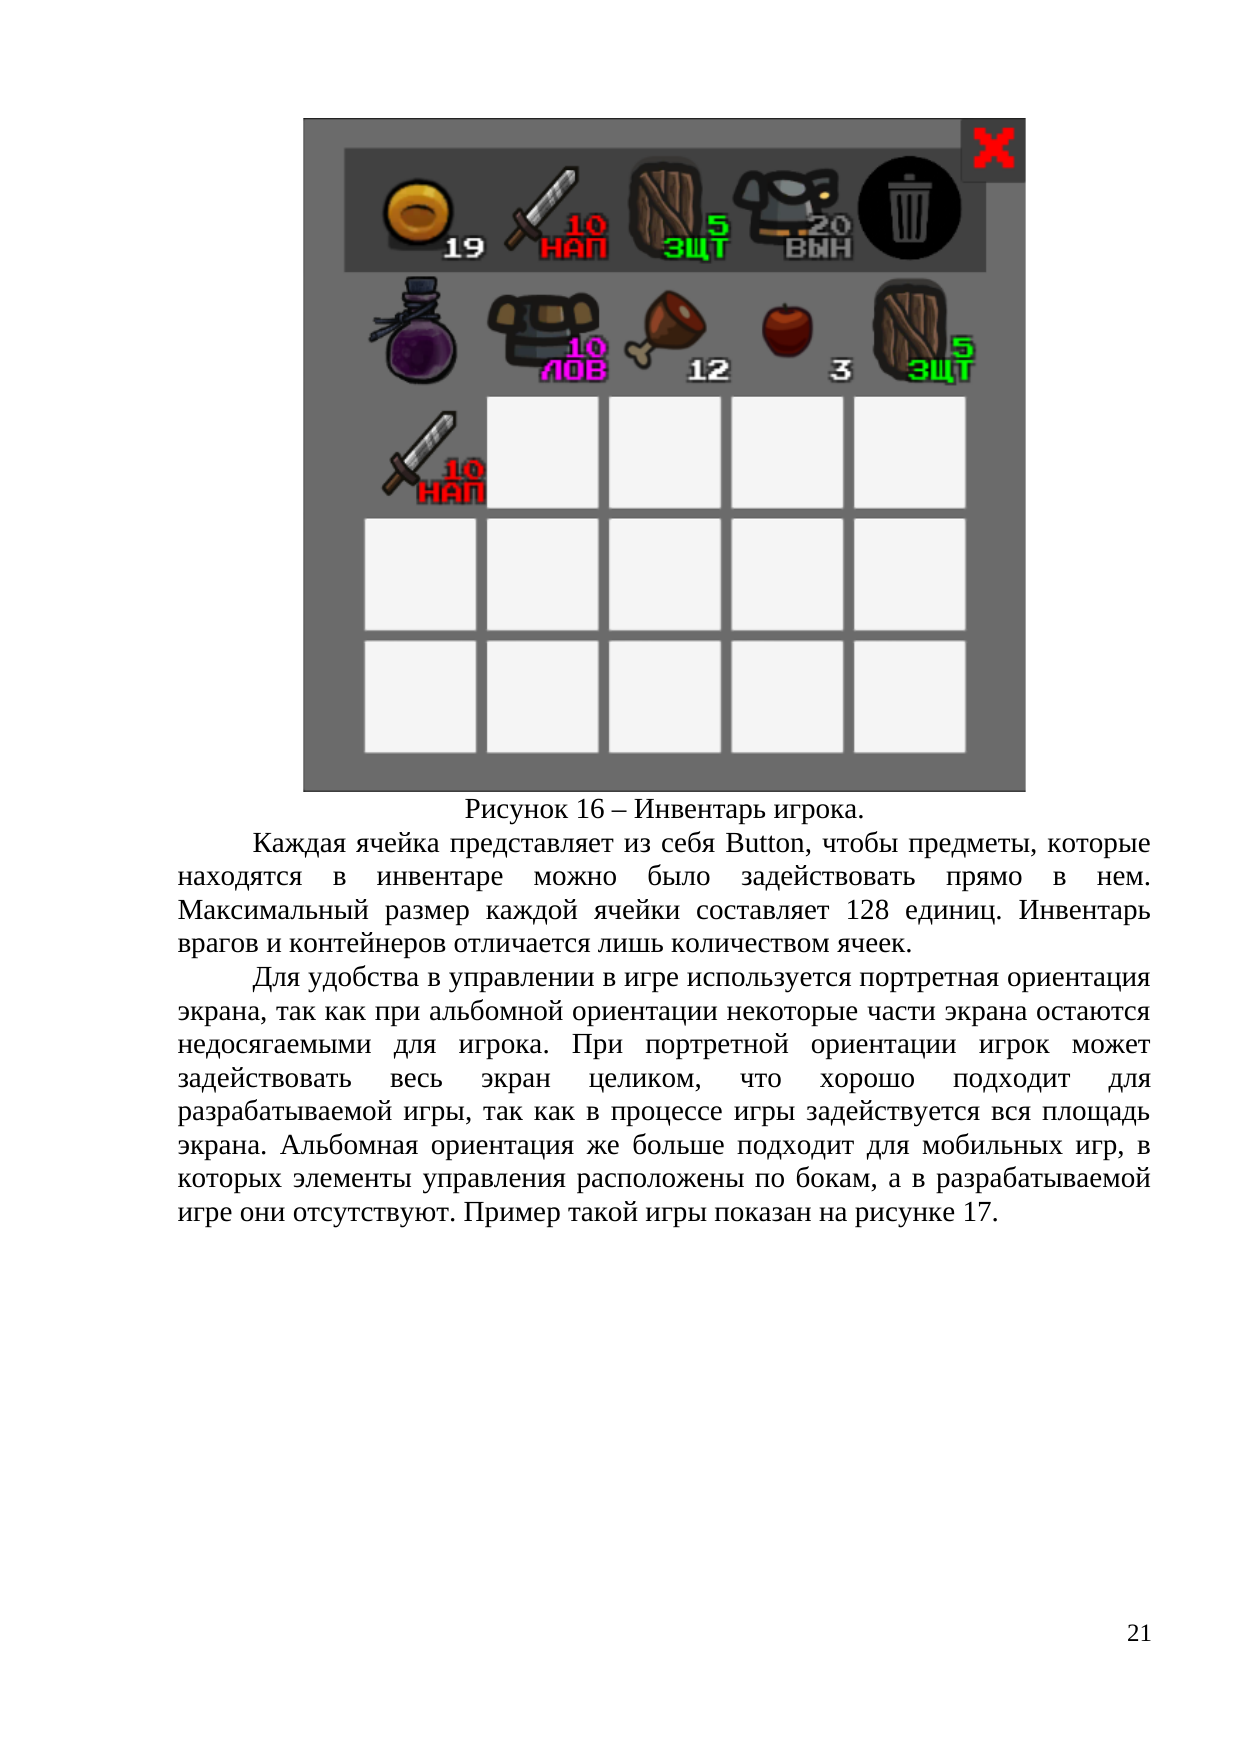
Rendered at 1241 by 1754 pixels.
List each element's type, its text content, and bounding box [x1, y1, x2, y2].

text Рисунок 16 – Инвентарь игрока. [177, 791, 1152, 825]
picture [303, 118, 1026, 792]
text Каждая ячейка представляет из себя Button, чтобы предметы, которые находятся в инвентаре можно было задействовать прямо в нем. Максимальный размер каждой ячейки составляет 128 единиц. Инвентарь врагов и контейнеров отличается лишь количеством ячеек. [177, 825, 1152, 959]
text Для удобства в управлении в игре используется портретная ориентация экрана, так как при альбомной ориентации некоторые части экрана остаются недосягаемыми для игрока. При портретной ориентации игрок может задействовать весь экран целиком, что хорошо подходит для разрабатываемой игры, так как в процессе игры задействуется вся площадь экрана. Альбомная ориентация же больше подходит для мобильных игр, в которых элементы управления расположены по бокам, а в разрабатываемой игре они отсутствуют. Пример такой игры показан на рисунке 17. [177, 959, 1152, 1227]
